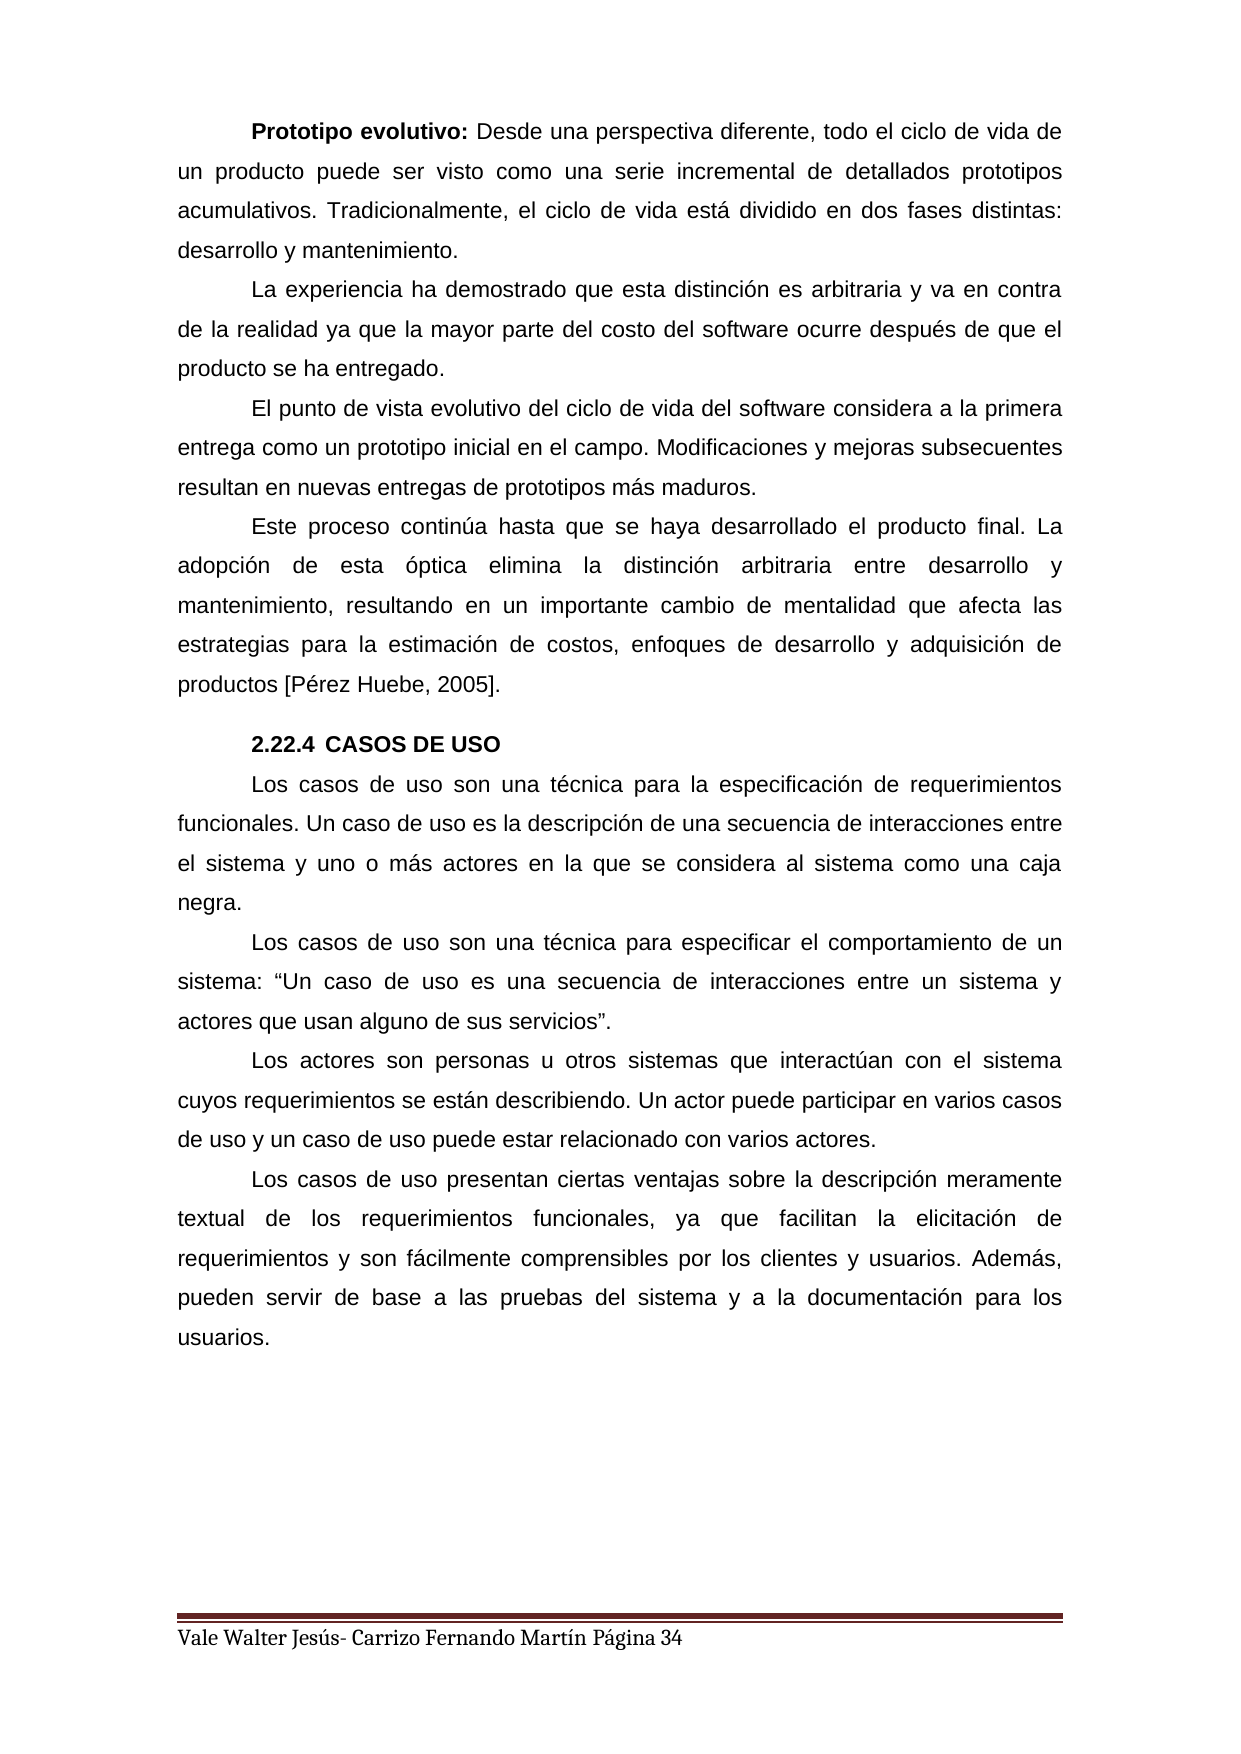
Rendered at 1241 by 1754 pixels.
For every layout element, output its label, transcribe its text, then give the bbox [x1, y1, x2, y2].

text La experiencia ha demostrado que esta distinción es arbitraria y va en contra de la realidad ya que la mayor parte del costo del software ocurre después de que el producto se ha entregado. [177, 276, 1063, 381]
text Los casos de uso presentan ciertas ventajas sobre la descripción meramente textual de los requerimientos funcionales, ya que facilitan la elicitación de requerimientos y son fácilmente comprensibles por los clientes y usuarios. Además, pueden servir de base a las pruebas del sistema y a la documentación para los usuarios. [177, 1166, 1063, 1350]
text Los casos de uso son una técnica para especificar el comportamiento de un sistema: “Un caso de uso es una secuencia de interacciones entre un sistema y actores que usan alguno de sus servicios”. [177, 929, 1063, 1034]
text Los casos de uso son una técnica para la especificación de requerimientos funcionales. Un caso de uso es la descripción de una secuencia de interacciones entre el sistema y uno o más actores en la que se considera al sistema como una caja negra. [177, 771, 1063, 916]
text Este proceso continúa hasta que se haya desarrollado el producto final. La adopción de esta óptica elimina la distinción arbitraria entre desarrollo y mantenimiento, resultando en un importante cambio de mentalidad que afecta las estrategias para la estimación de costos, enfoques de desarrollo y adquisición de productos [Pérez Huebe, 2005]. [177, 513, 1063, 697]
list CASOS DE USO [251, 731, 1063, 758]
text El punto de vista evolutivo del ciclo de vida del software considera a la primera entrega como un prototipo inicial en el campo. Modificaciones y mejoras subsecuentes resultan en nuevas entregas de prototipos más maduros. [177, 394, 1063, 500]
text Los actores son personas u otros sistemas que interactúan con el sistema cuyos requerimientos se están describiendo. Un actor puede participar en varios casos de uso y un caso de uso puede estar relacionado con varios actores. [177, 1047, 1063, 1152]
text Prototipo evolutivo: Desde una perspectiva diferente, todo el ciclo de vida de un producto puede ser visto como una serie incremental de detallados prototipos acumulativos. Tradicionalmente, el ciclo de vida está dividido en dos fases distintas: desarrollo y mantenimiento. [177, 118, 1063, 263]
